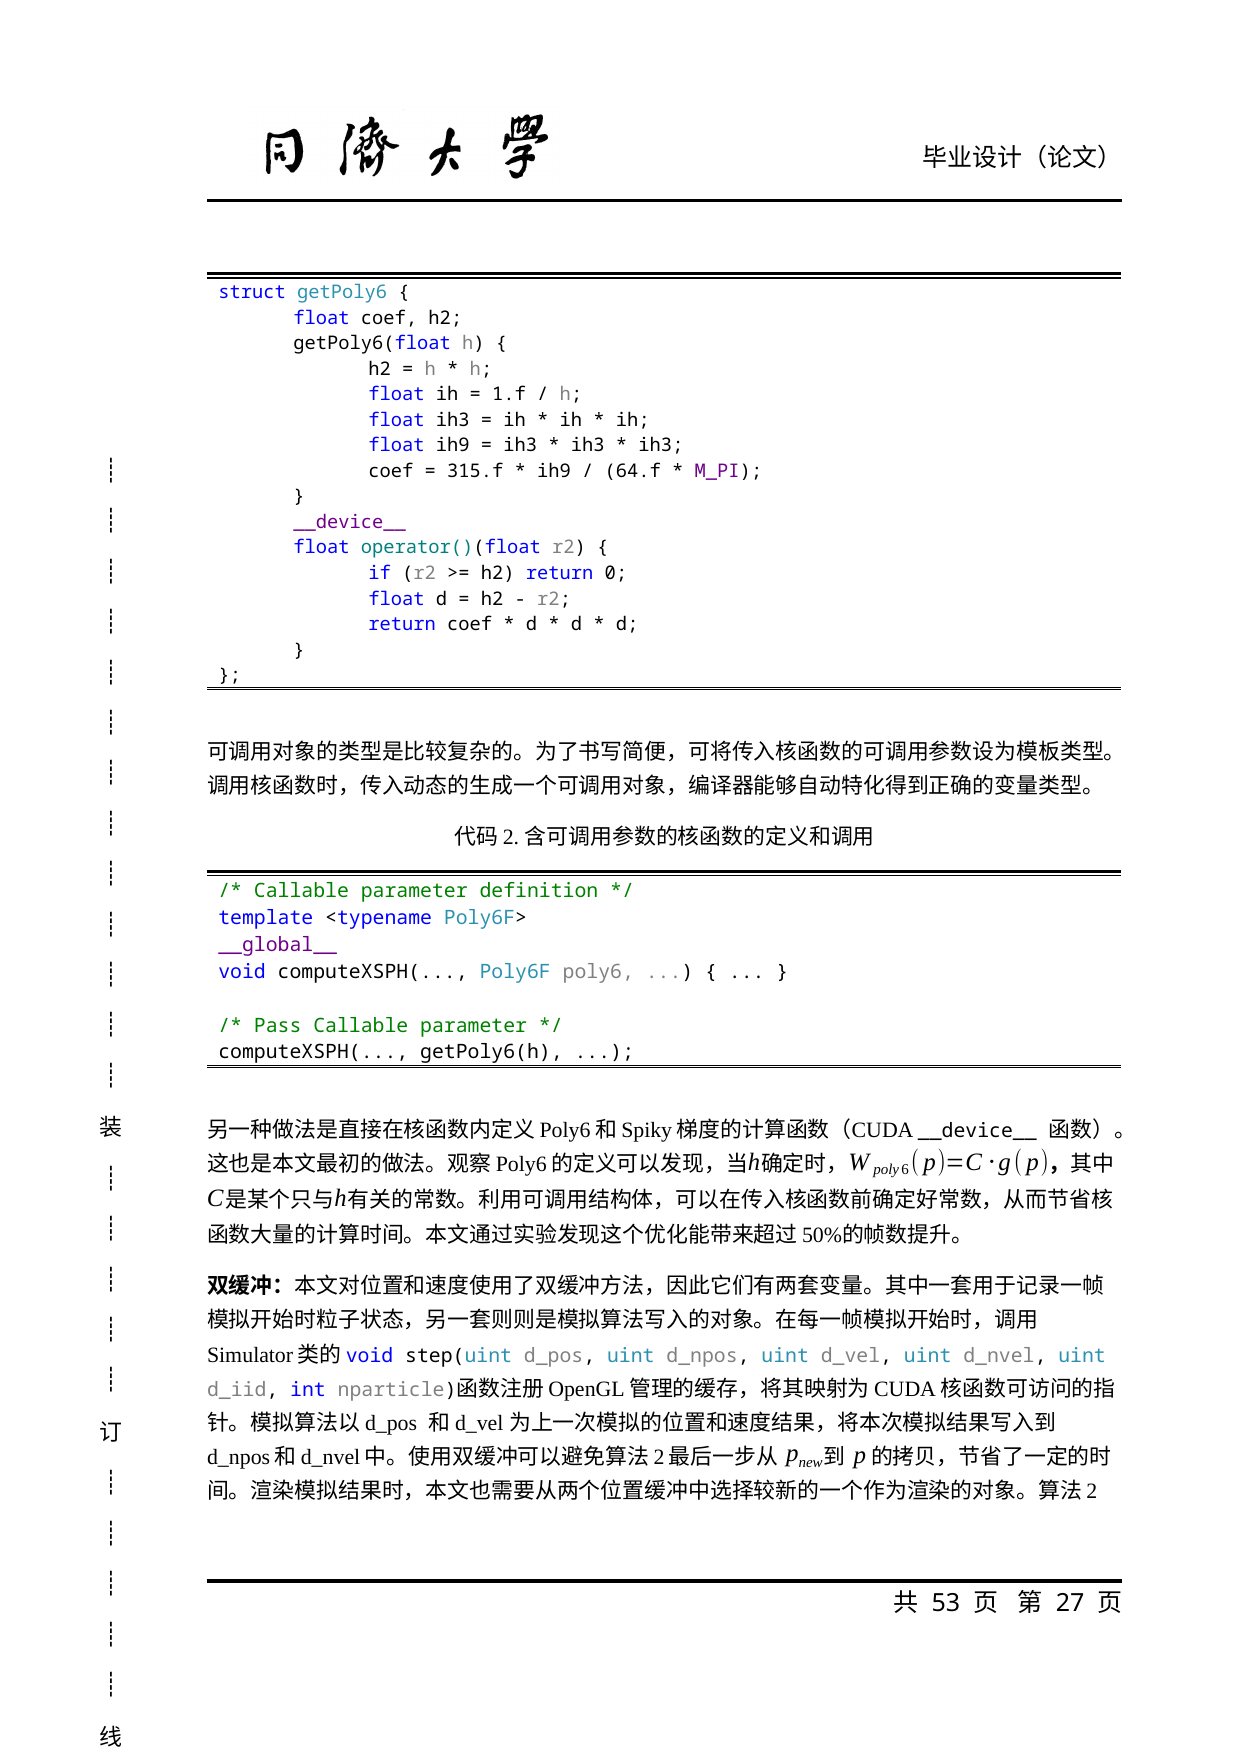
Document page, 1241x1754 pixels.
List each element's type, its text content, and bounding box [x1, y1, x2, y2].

table_header /* Callable parameter definition */ template <typename Poly6F> __global__ void computeXSPH(..., Poly6F poly6, ...) { ... } /* Pass Callable parameter */ computeXSPH(..., getPoly6(h), ...); [207, 876, 1121, 1065]
text 另一种做法是直接在核函数内定义Poly6和Spiky梯度的计算函数（CUDA __device__ 函数）。这也是本文最初的做法。观察Poly6的定义可以发现，当确定时，，其中是某个只与有关的常数。利用可调用结构体，可以在传入核函数前确定好常数，从而节省核函数大量的计算时间。本文通过实验发现这个优化能带来超过50%的帧数提升。 [207, 1112, 1122, 1249]
text 可调用对象的类型是比较复杂的。为了书写简便，可将传入核函数的可调用参数设为模板类型。调用核函数时，传入动态的生成一个可调用对象，编译器能够自动特化得到正确的变量类型。 [207, 734, 1122, 800]
text 代码2. 含可调用参数的核函数的定义和调用 [207, 819, 1122, 851]
picture [244, 106, 566, 185]
